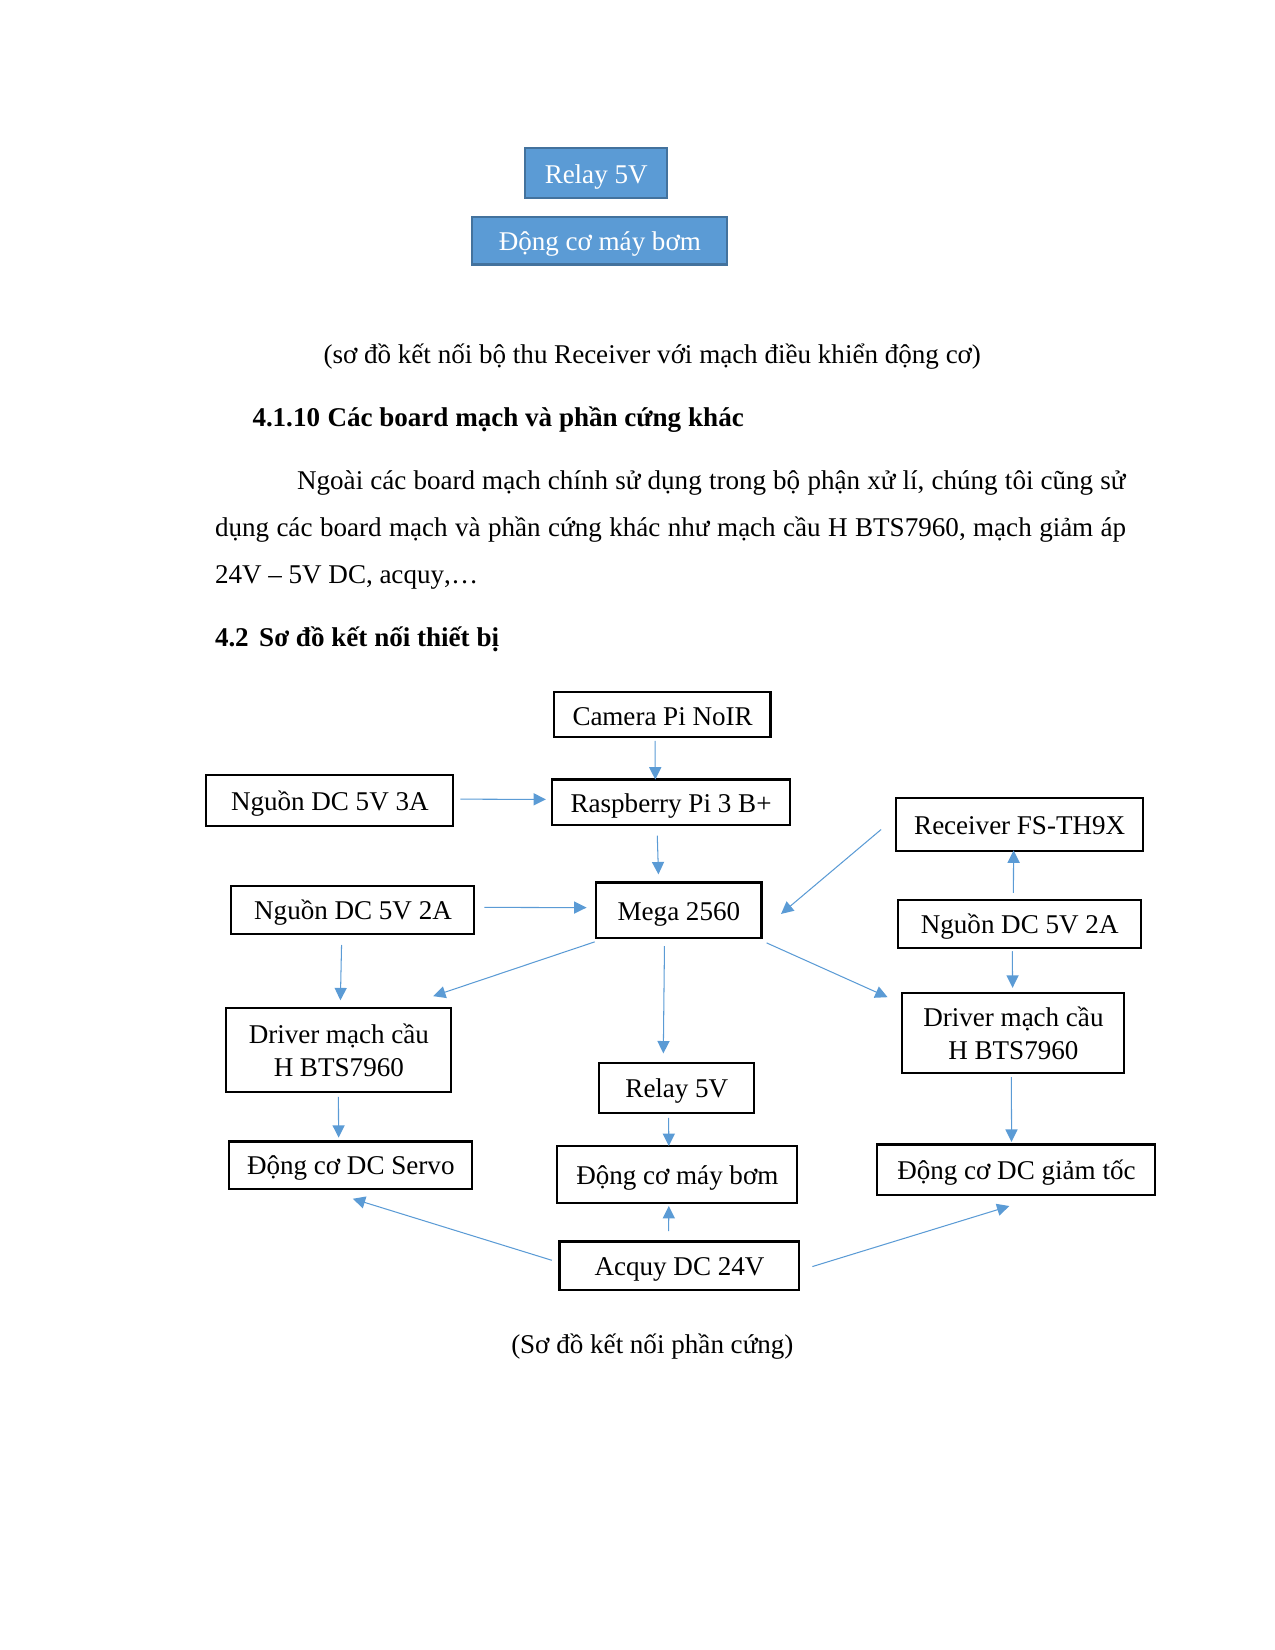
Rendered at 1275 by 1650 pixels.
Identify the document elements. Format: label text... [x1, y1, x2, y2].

text Ngoài các board mạch chính sử dụng trong bộ phận xử lí, chúng tôi cũng sử dụng các board mạch và phần cứng khác như mạch cầu H BTS7960, mạch giảm áp 24V – 5V DC, acquy,… [215, 464, 1127, 589]
text (Sơ đồ kết nối phần cứng) [177, 1048, 1127, 1359]
subtitle Các board mạch và phần cứng khác [252, 401, 1127, 432]
text (sơ đồ kết nối bộ thu Receiver với mạch điều khiển động cơ) [177, 338, 1127, 369]
subtitle Sơ đồ kết nối thiết bị [215, 621, 1127, 652]
